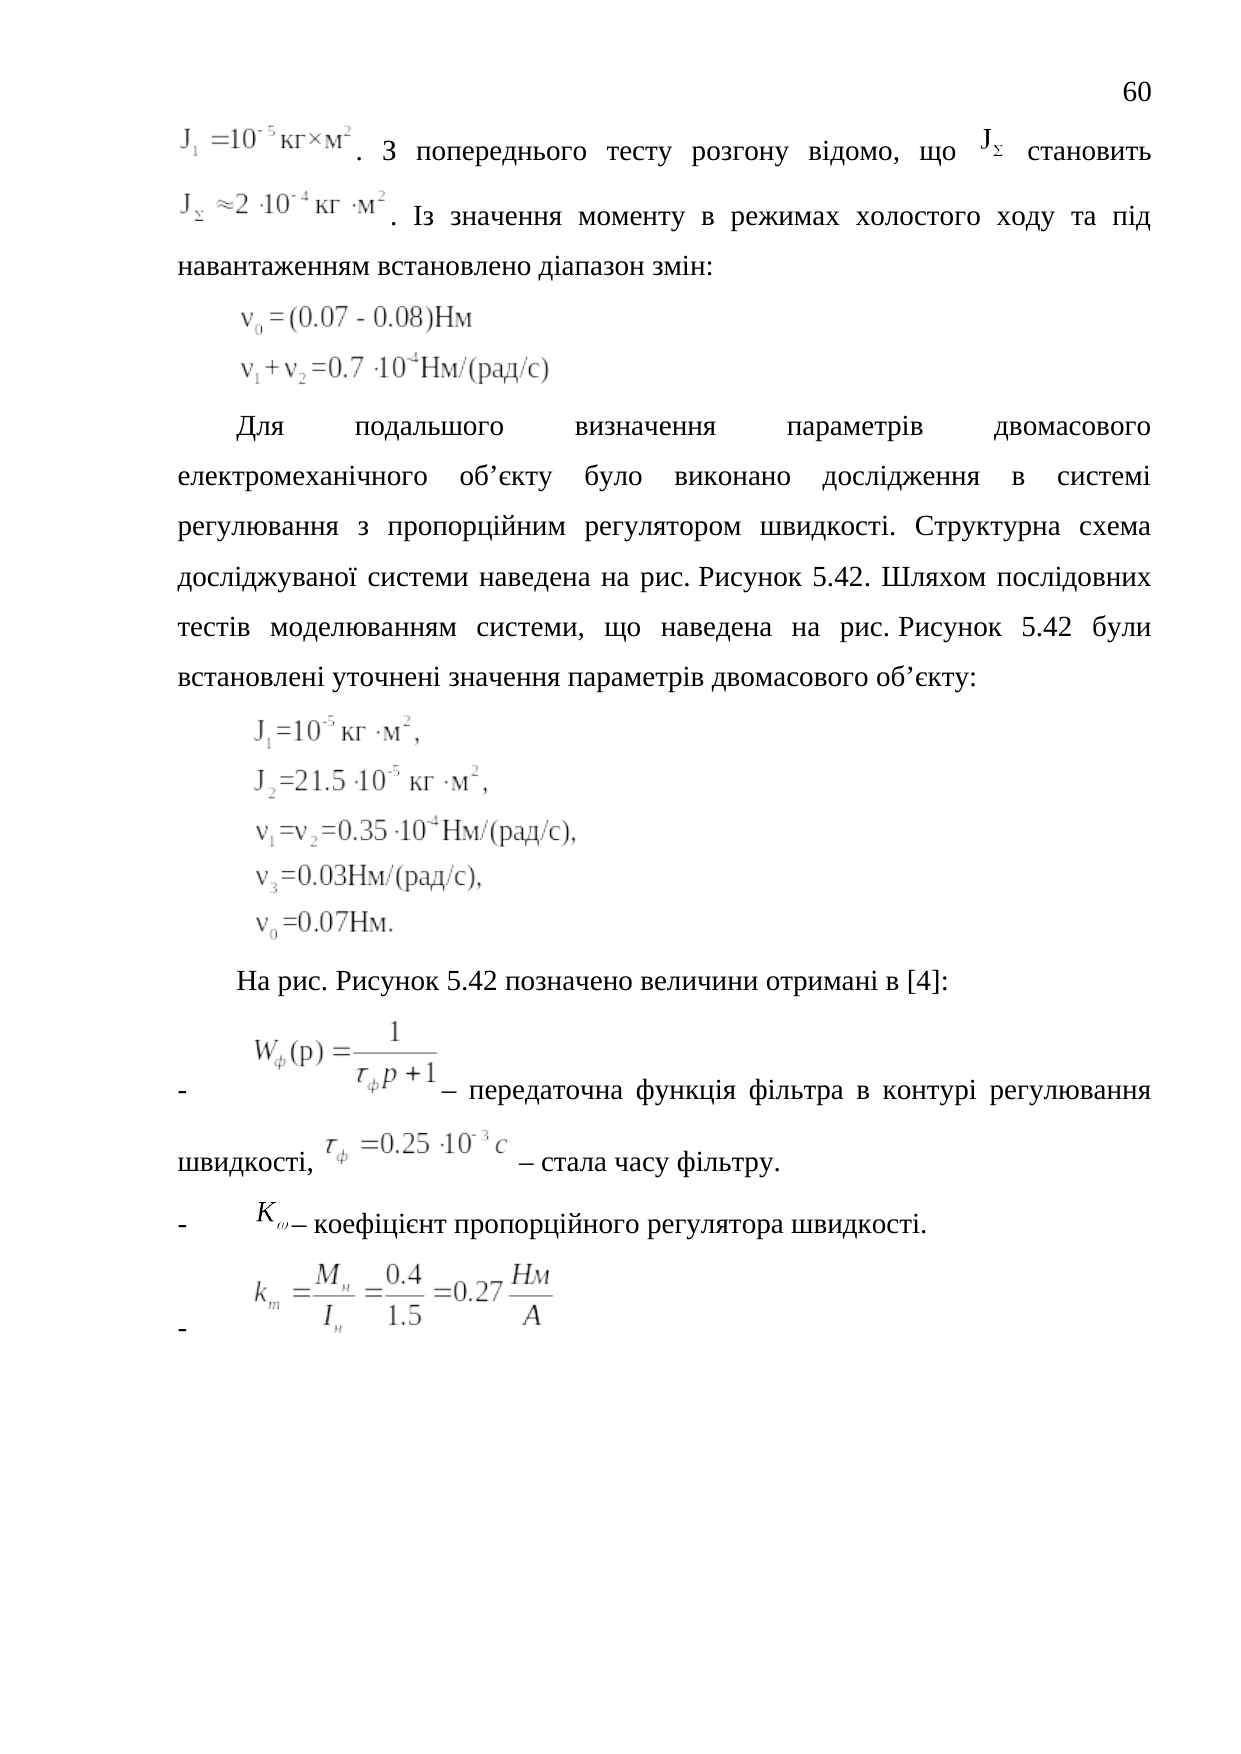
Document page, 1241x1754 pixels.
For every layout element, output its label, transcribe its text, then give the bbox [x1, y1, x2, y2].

list – коефіцієнт пропорційного регулятора швидкості. [177, 1194, 1152, 1239]
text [177, 118, 1152, 282]
list – передаточна функція фільтра в контурі регулювання швидкості, – стала часу фільтру. [177, 1014, 1152, 1177]
